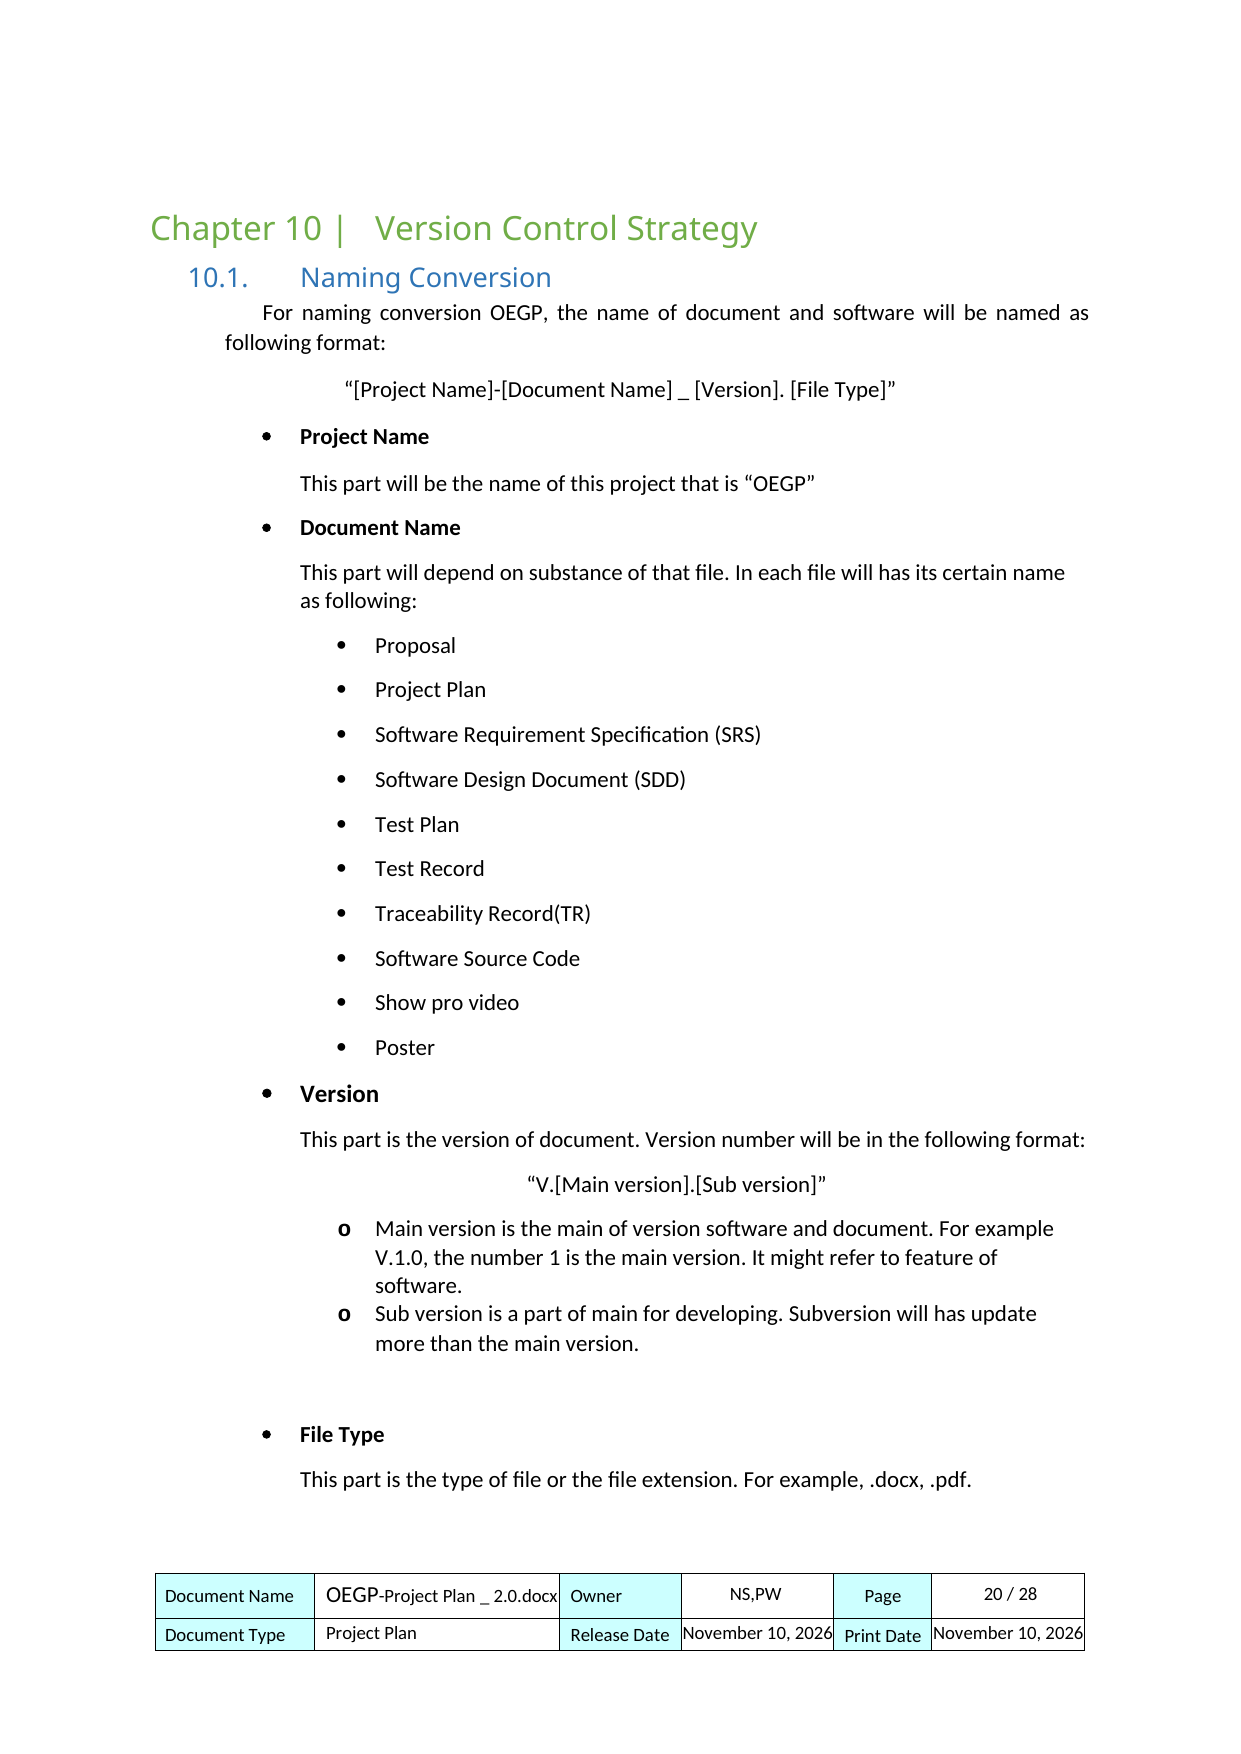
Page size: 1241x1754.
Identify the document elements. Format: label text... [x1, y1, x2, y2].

list Test Record [337, 854, 1090, 882]
text This part will depend on substance of that file. In each file will has its certain name as following: [300, 558, 1090, 614]
subtitle Naming Conversion [187, 258, 1090, 295]
text This part is the type of file or the file extension. For example, .docx, .pdf. [262, 1465, 1090, 1493]
text “V.[Main version].[Sub version]” [262, 1170, 1090, 1198]
list Document Name [262, 513, 1090, 542]
text For naming conversion OEGP, the name of document and software will be named as following format: [225, 298, 1090, 356]
subtitle Version Control Strategy [150, 205, 1090, 251]
text This part will be the name of this project that is “OEGP” [262, 469, 1090, 497]
list Project Plan [337, 676, 1090, 704]
text “[Project Name]-[Document Name] _ [Version]. [File Type]” [150, 375, 1090, 403]
text This part is the version of document. Version number will be in the following format: [262, 1125, 1090, 1153]
list Project Name [262, 422, 1090, 450]
list Version [262, 1078, 1090, 1108]
list Software Source Code [337, 944, 1090, 972]
list Software Design Document (SDD) [337, 765, 1090, 793]
list Show pro video [337, 988, 1090, 1016]
list Proposal [337, 631, 1090, 659]
list Software Requirement Specification (SRS) [337, 720, 1090, 748]
list Test Plan [337, 810, 1090, 838]
list Traceability Record(TR) [337, 899, 1090, 927]
list Main version is the main of version software and document. For example V.1.0, the number 1 is the main version. It might refer to feature of software. [337, 1214, 1090, 1299]
list Poster [337, 1033, 1090, 1061]
list File Type [262, 1420, 1090, 1448]
list Sub version is a part of main for developing. Subversion will has update more than the main version. [337, 1299, 1090, 1357]
